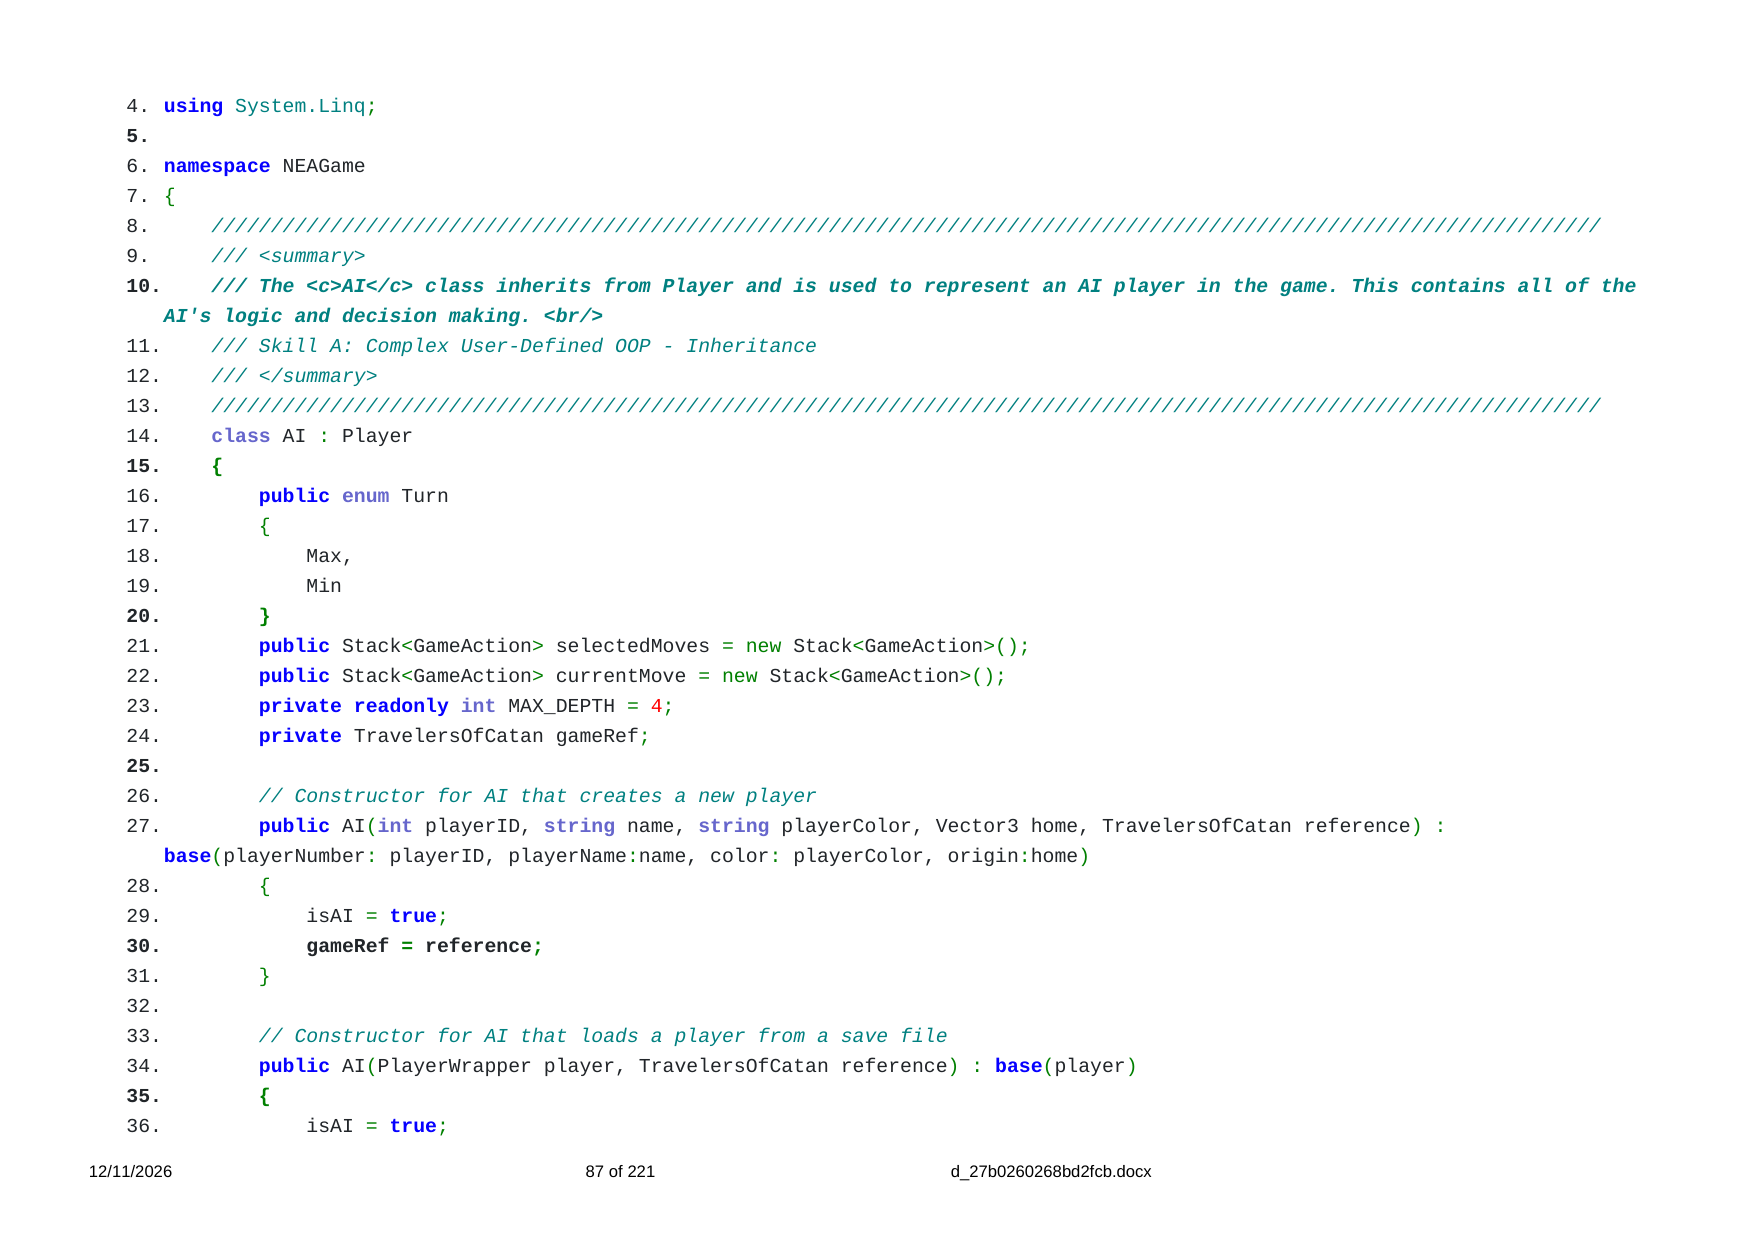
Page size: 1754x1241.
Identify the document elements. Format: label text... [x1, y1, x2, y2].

list /// </summary> [126, 359, 1665, 389]
list Max, [126, 539, 1665, 569]
list public AI(int playerID, string name, string playerColor, Vector3 home, TravelersOfCatan reference) : base(playerNumber: playerID, playerName:name, color: playerColor, origin:home) [126, 809, 1665, 869]
list gameRef = reference; [126, 929, 1665, 959]
list } [126, 959, 1665, 989]
list namespace NEAGame [126, 149, 1665, 179]
list public Stack<GameAction> currentMove = new Stack<GameAction>(); [126, 659, 1665, 689]
list isAI = true; [126, 899, 1665, 929]
list public enum Turn [126, 479, 1665, 509]
list /// <summary> [126, 239, 1665, 269]
list /// The <c>AI</c> class inherits from Player and is used to represent an AI player in the game. This contains all of the AI's logic and decision making. <br/> [126, 269, 1665, 329]
list private TravelersOfCatan gameRef; [126, 719, 1665, 749]
list // Constructor for AI that loads a player from a save file [126, 1019, 1665, 1049]
list class AI : Player [126, 419, 1665, 449]
list Min [126, 569, 1665, 599]
list using System.Linq; [126, 89, 1665, 119]
list private readonly int MAX_DEPTH = 4; [126, 689, 1665, 719]
list { [126, 869, 1665, 899]
list { [126, 449, 1665, 479]
list public Stack<GameAction> selectedMoves = new Stack<GameAction>(); [126, 629, 1665, 659]
list /// Skill A: Complex User-Defined OOP - Inheritance [126, 329, 1665, 359]
list { [126, 1079, 1665, 1109]
list } [126, 599, 1665, 629]
list public AI(PlayerWrapper player, TravelersOfCatan reference) : base(player) [126, 1049, 1665, 1079]
list { [126, 509, 1665, 539]
list isAI = true; [126, 1109, 1665, 1139]
list ///////////////////////////////////////////////////////////////////////////////////////////////////////////////////// [126, 209, 1665, 239]
list { [126, 179, 1665, 209]
list // Constructor for AI that creates a new player [126, 779, 1665, 809]
list ///////////////////////////////////////////////////////////////////////////////////////////////////////////////////// [126, 389, 1665, 419]
